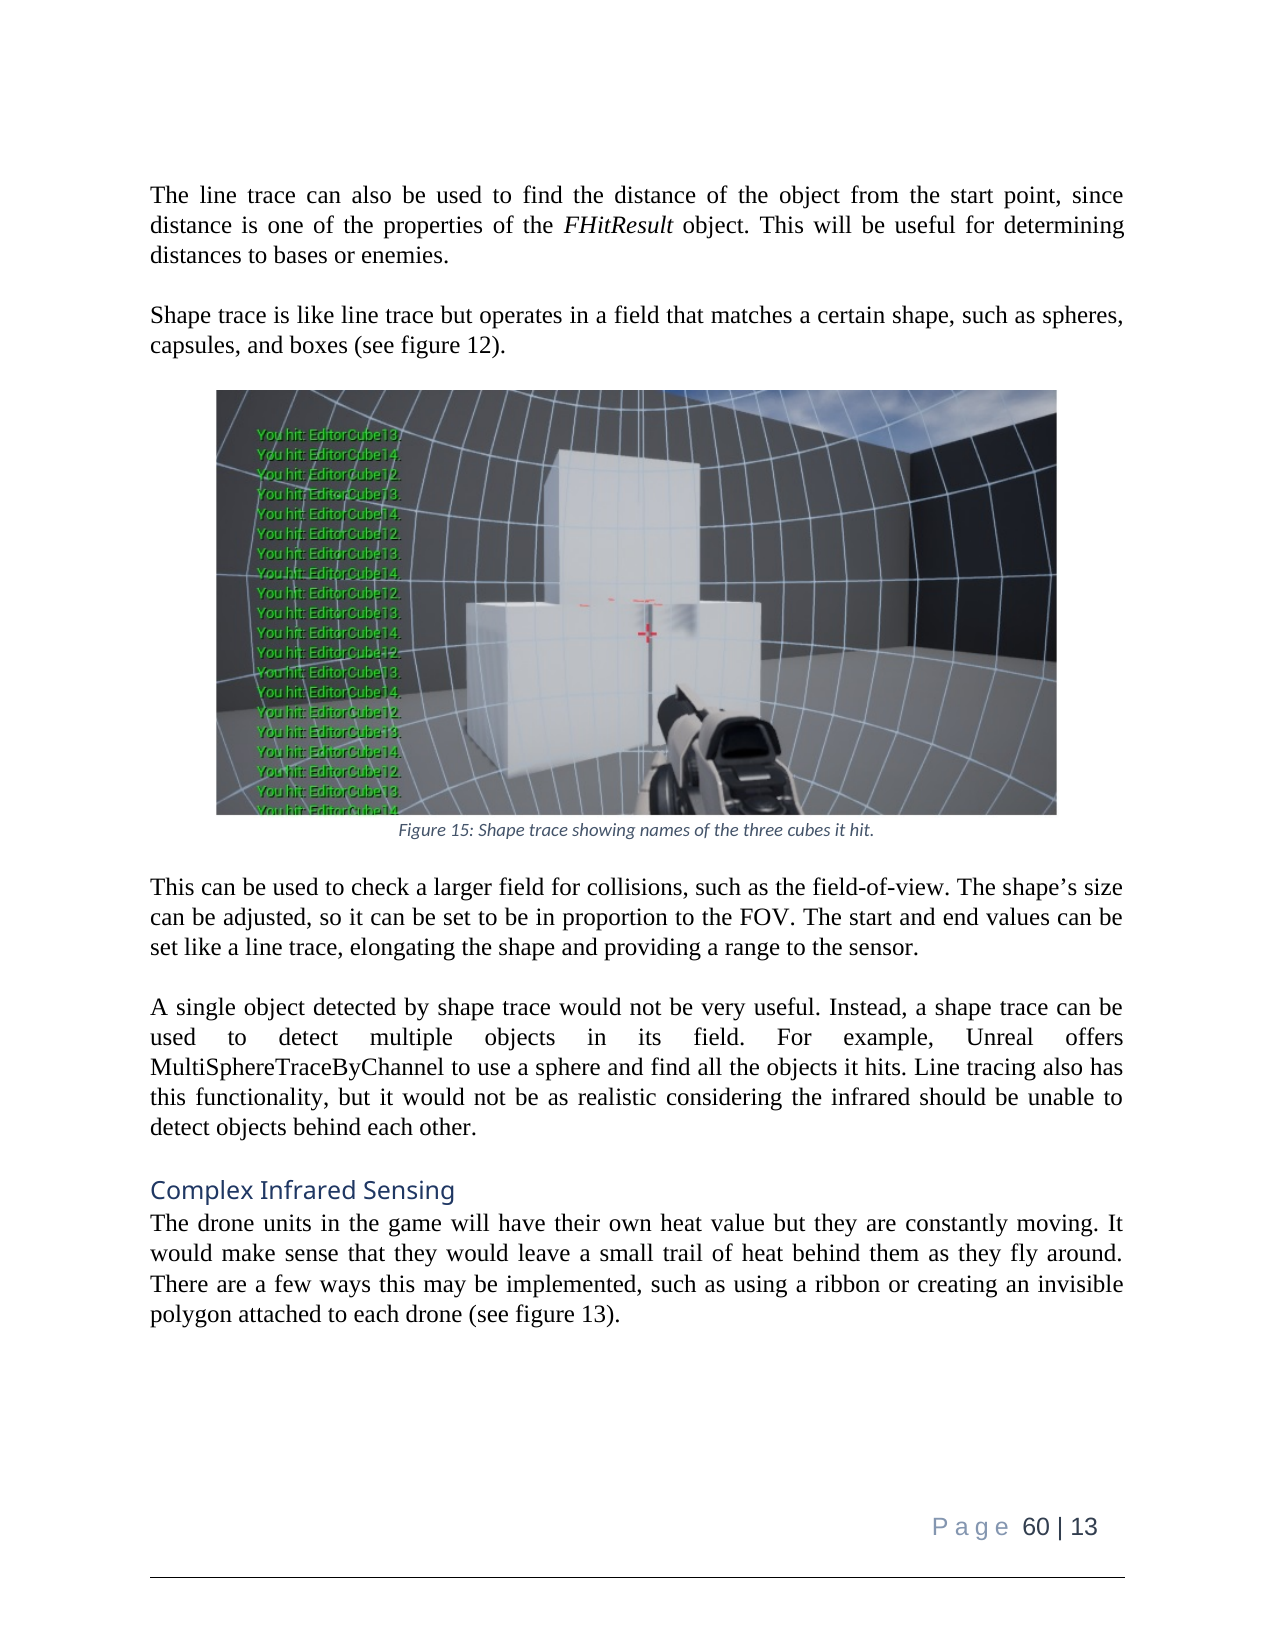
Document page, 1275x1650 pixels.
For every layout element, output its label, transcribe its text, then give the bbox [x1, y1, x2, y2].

text The drone units in the game will have their own heat value but they are constantly moving. It would make sense that they would leave a small trail of heat behind them as they fly around. There are a few ways this may be implemented, such as using a ribbon or creating an invisible polygon attached to each drone (see figure 13). [150, 1208, 1125, 1327]
text Complex Infrared Sensing [150, 1173, 1125, 1207]
text A single object detected by shape trace would not be very useful. Instead, a shape trace can be used to detect multiple objects in its field. For example, Unreal offers MultiSphereTraceByChannel to use a sphere and find all the objects it hits. Line tracing also has this functionality, but it would not be as realistic considering the infrared should be unable to detect objects behind each other. [150, 992, 1125, 1141]
text The line trace can also be used to find the distance of the object from the start point, since distance is one of the properties of the FHitResult object. This will be useful for determining distances to bases or enemies. [150, 180, 1125, 269]
picture [216, 390, 1059, 818]
text This can be used to check a larger field for collisions, such as the field-of-view. The shape’s size can be adjusted, so it can be set to be in proportion to the FOV. The start and end values can be set like a line trace, elongating the shape and providing a range to the sensor. [150, 872, 1125, 961]
text Shape trace is like line trace but operates in a field that matches a certain shape, such as spheres, capsules, and boxes (see figure 12). [150, 301, 1125, 359]
